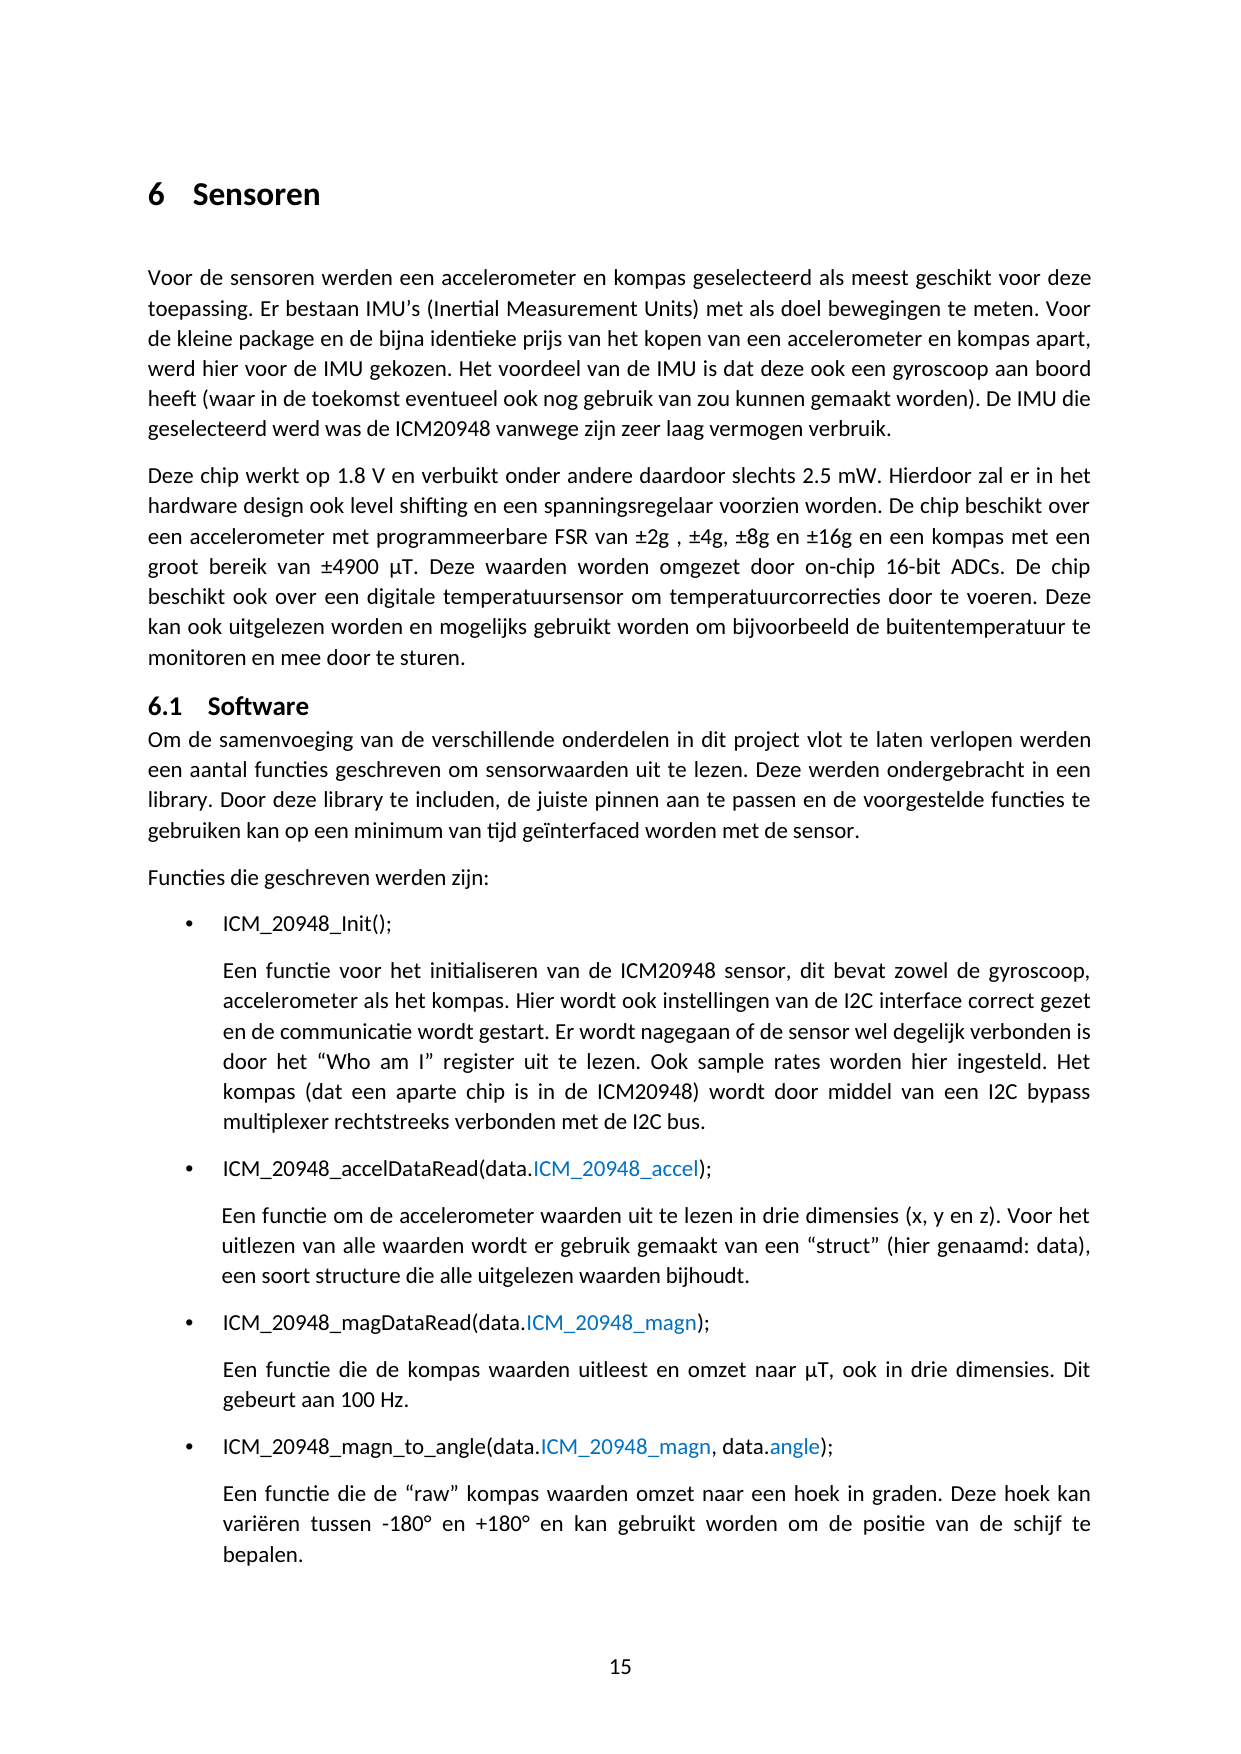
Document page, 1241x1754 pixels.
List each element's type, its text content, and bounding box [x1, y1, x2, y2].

list ICM_20948_accelDataRead(data.ICM_20948_accel); [185, 1154, 1093, 1182]
text Voor de sensoren werden een accelerometer en kompas geselecteerd als meest geschikt voor deze toepassing. Er bestaan IMU’s (Inertial Measurement Units) met als doel bewegingen te meten. Voor de kleine package en de bijna identieke prijs van het kopen van een accelerometer en kompas apart, werd hier voor de IMU gekozen. Het voordeel van de IMU is dat deze ook een gyroscoop aan boord heeft (waar in de toekomst eventueel ook nog gebruik van zou kunnen gemaakt worden). De IMU die geselecteerd werd was de ICM20948 vanwege zijn zeer laag vermogen verbruik. [148, 263, 1093, 442]
subtitle Sensoren [148, 173, 1093, 213]
list ICM_20948_Init(); [185, 909, 1093, 937]
text Een functie voor het initialiseren van de ICM20948 sensor, dit bevat zowel de gyroscoop, accelerometer als het kompas. Hier wordt ook instellingen van de I2C interface correct gezet en de communicatie wordt gestart. Er wordt nagegaan of de sensor wel degelijk verbonden is door het “Who am I” register uit te lezen. Ook sample rates worden hier ingesteld. Het kompas (dat een aparte chip is in de ICM20948) wordt door middel van een I2C bypass multiplexer rechtstreeks verbonden met de I2C bus. [223, 956, 1093, 1135]
text Functies die geschreven werden zijn: [148, 863, 1093, 891]
text Een functie om de accelerometer waarden uit te lezen in drie dimensies (x, y en z). Voor het uitlezen van alle waarden wordt er gebruik gemaakt van een “struct” (hier genaamd: data), een soort structure die alle uitgelezen waarden bijhoudt. [221, 1201, 1093, 1289]
list ICM_20948_magDataRead(data.ICM_20948_magn); [185, 1308, 1093, 1336]
text Deze chip werkt op 1.8 V en verbuikt onder andere daardoor slechts 2.5 mW. Hierdoor zal er in het hardware design ook level shifting en een spanningsregelaar voorzien worden. De chip beschikt over een accelerometer met programmeerbare FSR van ±2g , ±4g, ±8g en ±16g en een kompas met een groot bereik van ±4900 µT. Deze waarden worden omgezet door on-chip 16-bit ADCs. De chip beschikt ook over een digitale temperatuursensor om temperatuurcorrecties door te voeren. Deze kan ook uitgelezen worden en mogelijks gebruikt worden om bijvoorbeeld de buitentemperatuur te monitoren en mee door te sturen. [148, 461, 1093, 671]
list Een functie die de “raw” kompas waarden omzet naar een hoek in graden. Deze hoek kan variëren tussen -180° en +180° en kan gebruikt worden om de positie van de schijf te bepalen. [223, 1479, 1093, 1568]
text Een functie die de kompas waarden uitleest en omzet naar µT, ook in drie dimensies. Dit gebeurt aan 100 Hz. [223, 1355, 1093, 1413]
text Om de samenvoeging van de verschillende onderdelen in dit project vlot te laten verlopen werden een aantal functies geschreven om sensorwaarden uit te lezen. Deze werden ondergebracht in een library. Door deze library te includen, de juiste pinnen aan te passen en de voorgestelde functies te gebruiken kan op een minimum van tijd geïnterfaced worden met de sensor. [148, 725, 1093, 844]
subtitle Software [148, 689, 1093, 722]
list ICM_20948_magn_to_angle(data.ICM_20948_magn, data.angle); [185, 1432, 1093, 1460]
